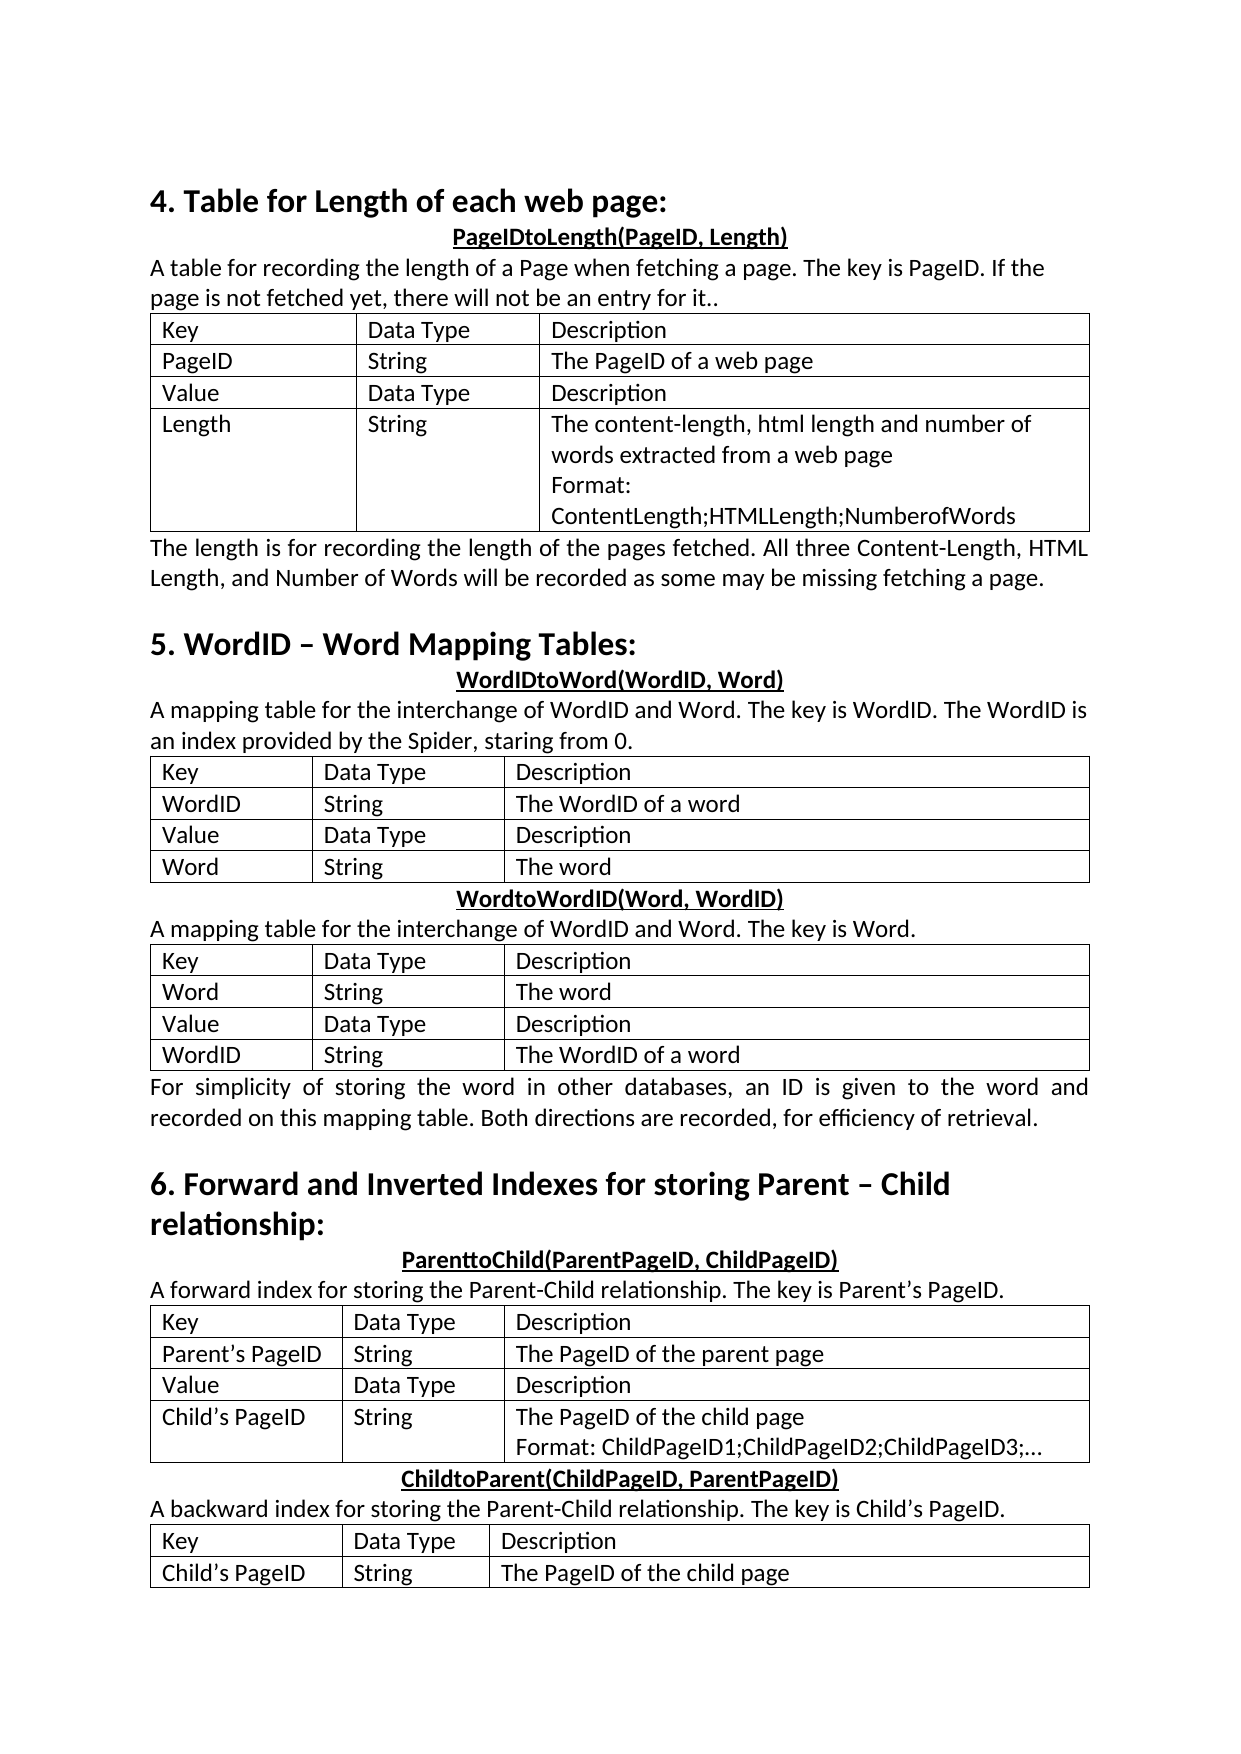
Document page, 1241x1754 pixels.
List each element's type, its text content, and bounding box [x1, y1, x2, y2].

table_cell The PageID of the parent page [505, 1338, 1089, 1368]
table_cell Length [151, 409, 356, 531]
table_header Key [151, 945, 312, 975]
table_cell Value [151, 820, 312, 850]
table_header Data Type [343, 1306, 504, 1337]
table_cell Data Type [313, 1008, 504, 1038]
text The length is for recording the length of the pages fetched. All three Content-Length, HTML Length, and Number of Words will be recorded as some may be missing fetching a page. [150, 532, 1090, 593]
table_cell Child’s PageID [151, 1557, 342, 1587]
table_header Key [151, 757, 312, 787]
table_header Key [151, 314, 356, 344]
table_cell String [357, 409, 539, 531]
table_header Data Type [357, 314, 539, 344]
table_cell String [343, 1401, 504, 1462]
table_cell String [313, 976, 504, 1007]
table_cell Data Type [343, 1369, 504, 1400]
table_cell The word [505, 976, 1089, 1007]
text A mapping table for the interchange of WordID and Word. The key is WordID. The WordID is an index provided by the Spider, staring from 0. [150, 694, 1090, 756]
table_cell String [313, 851, 504, 882]
table_cell Data Type [357, 377, 539, 407]
table_header Description [505, 1306, 1089, 1337]
table_cell Value [151, 1369, 342, 1400]
table_header Data Type [313, 945, 504, 975]
table_cell String [313, 788, 504, 819]
table_cell Description [505, 820, 1089, 850]
table_cell Description [505, 1369, 1089, 1400]
table_cell The word [505, 851, 1089, 882]
table_cell The PageID of the child page Format: ChildPageID1;ChildPageID2;ChildPageID3;… [505, 1401, 1089, 1462]
table_cell Value [151, 377, 356, 407]
table_cell Word [151, 976, 312, 1007]
table_cell WordID [151, 788, 312, 819]
text WordIDtoWord(WordID, Word) [150, 664, 1090, 694]
table_cell Word [151, 851, 312, 882]
table_cell PageID [151, 345, 356, 376]
text PageIDtoLength(PageID, Length) [150, 221, 1090, 252]
table_cell Parent’s PageID [151, 1338, 342, 1368]
table_cell The WordID of a word [505, 1040, 1089, 1070]
text A mapping table for the interchange of WordID and Word. The key is Word. [150, 913, 1090, 944]
table_header Key [151, 1306, 342, 1337]
text 6. Forward and Inverted Indexes for storing Parent – Child relationship: [150, 1163, 1090, 1244]
table_cell The PageID of a web page [540, 345, 1089, 376]
table_cell The content-length, html length and number of words extracted from a web page Format: ContentLength;HTMLLength;NumberofWords [540, 409, 1089, 531]
text 4. Table for Length of each web page: [150, 181, 1090, 221]
table_cell Description [505, 1008, 1089, 1038]
table_cell String [357, 345, 539, 376]
table_cell Child’s PageID [151, 1401, 342, 1462]
table_header Description [505, 945, 1089, 975]
table_header Description [540, 314, 1089, 344]
text WordtoWordID(Word, WordID) [150, 883, 1090, 913]
table_cell Value [151, 1008, 312, 1038]
table_header Description [505, 757, 1089, 787]
text A forward index for storing the Parent-Child relationship. The key is Parent’s PageID. [150, 1275, 1090, 1305]
table_header Key [151, 1525, 342, 1556]
text ChildtoParent(ChildPageID, ParentPageID) [150, 1463, 1090, 1493]
table_header Description [490, 1525, 1089, 1556]
text A table for recording the length of a Page when fetching a page. The key is PageID. If the page is not fetched yet, there will not be an entry for it.. [150, 252, 1090, 313]
table_cell The WordID of a word [505, 788, 1089, 819]
table_cell The PageID of the child page [490, 1557, 1089, 1587]
text A backward index for storing the Parent-Child relationship. The key is Child’s PageID. [150, 1493, 1090, 1524]
table_cell String [343, 1338, 504, 1368]
table_header Data Type [343, 1525, 489, 1556]
table_cell Description [540, 377, 1089, 407]
table_cell WordID [151, 1040, 312, 1070]
table_cell Data Type [313, 820, 504, 850]
text For simplicity of storing the word in other databases, an ID is given to the word and recorded on this mapping table. Both directions are recorded, for efficiency of retrieval. [150, 1071, 1090, 1132]
text ParenttoChild(ParentPageID, ChildPageID) [150, 1244, 1090, 1275]
text 5. WordID – Word Mapping Tables: [150, 623, 1090, 664]
table_header Data Type [313, 757, 504, 787]
table_cell String [313, 1040, 504, 1070]
table_cell String [343, 1557, 489, 1587]
